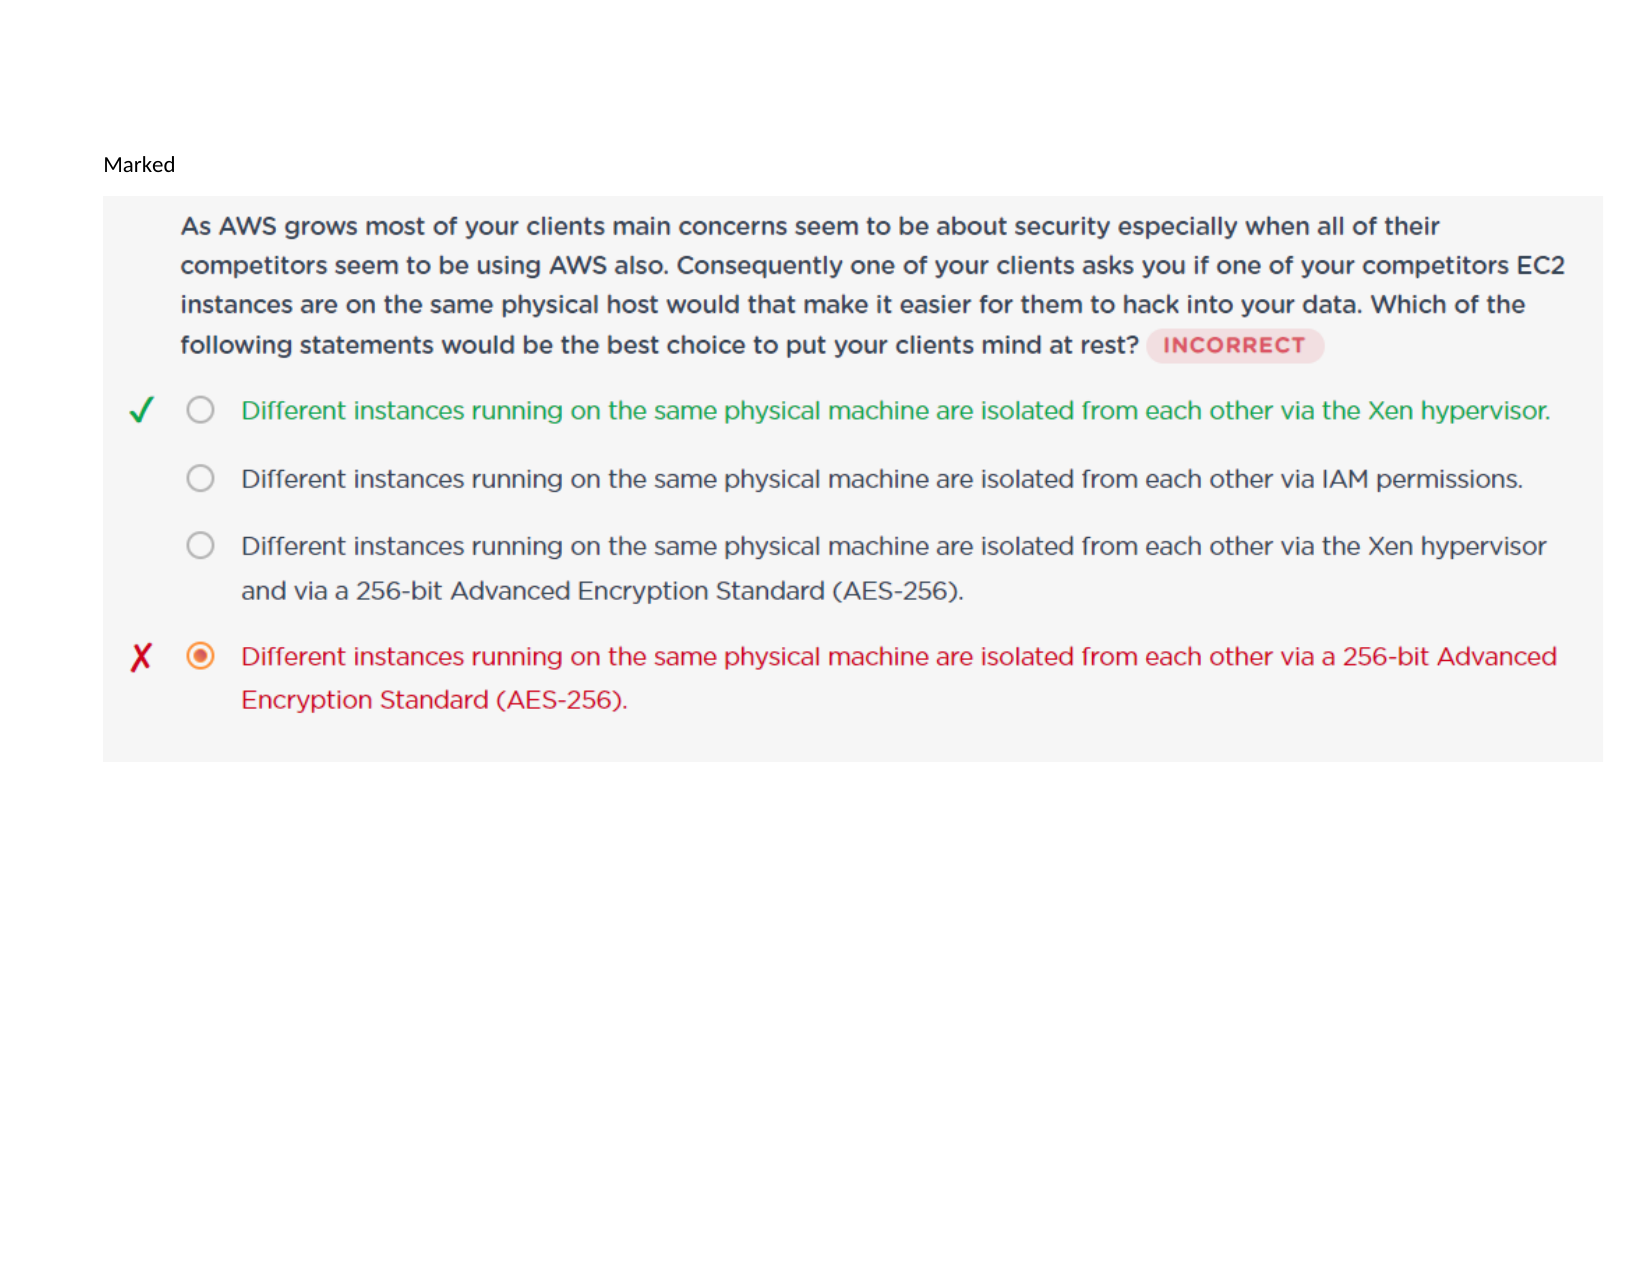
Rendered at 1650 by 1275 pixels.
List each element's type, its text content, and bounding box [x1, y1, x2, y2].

picture [103, 196, 1604, 762]
text Marked [103, 150, 1603, 178]
